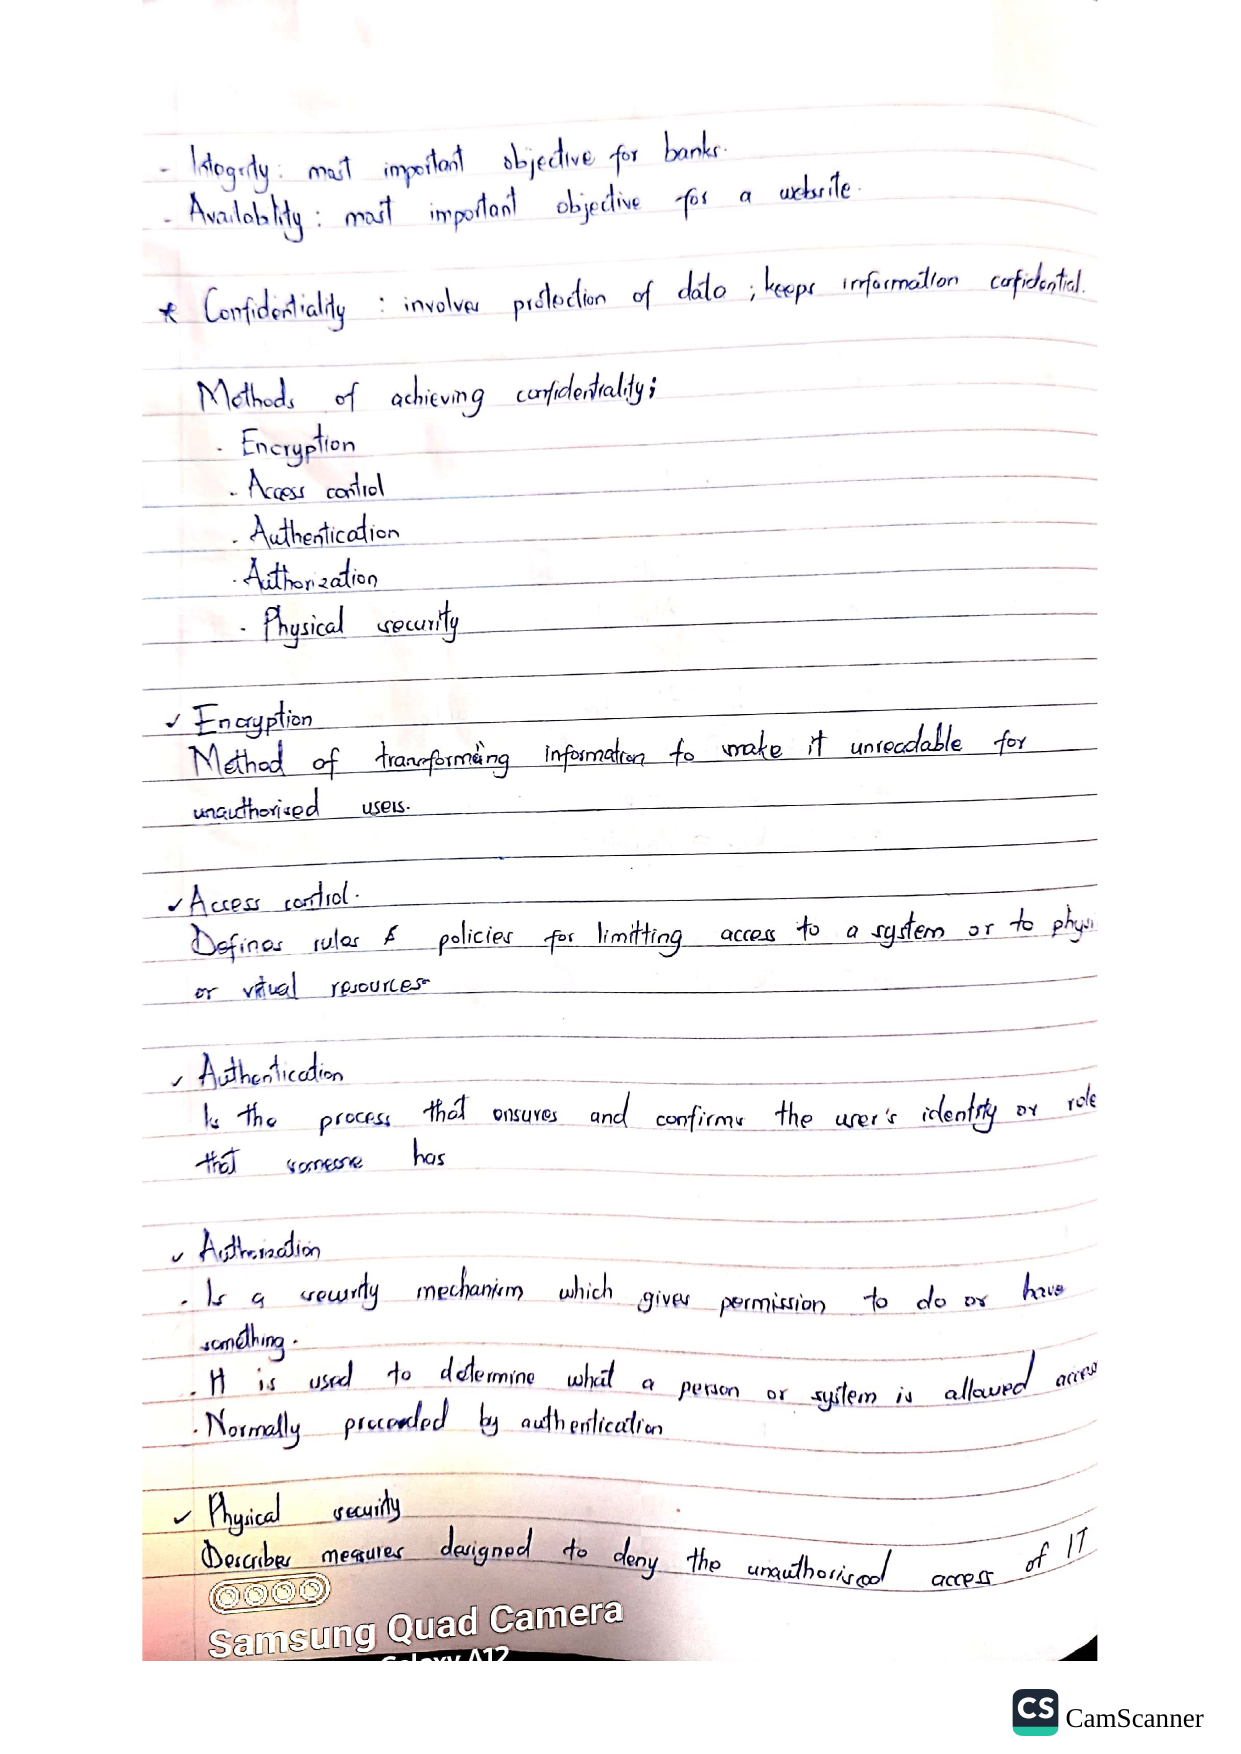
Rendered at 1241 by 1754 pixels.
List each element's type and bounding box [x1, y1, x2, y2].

picture [142, 0, 1098, 1661]
picture [1012, 1689, 1059, 1736]
